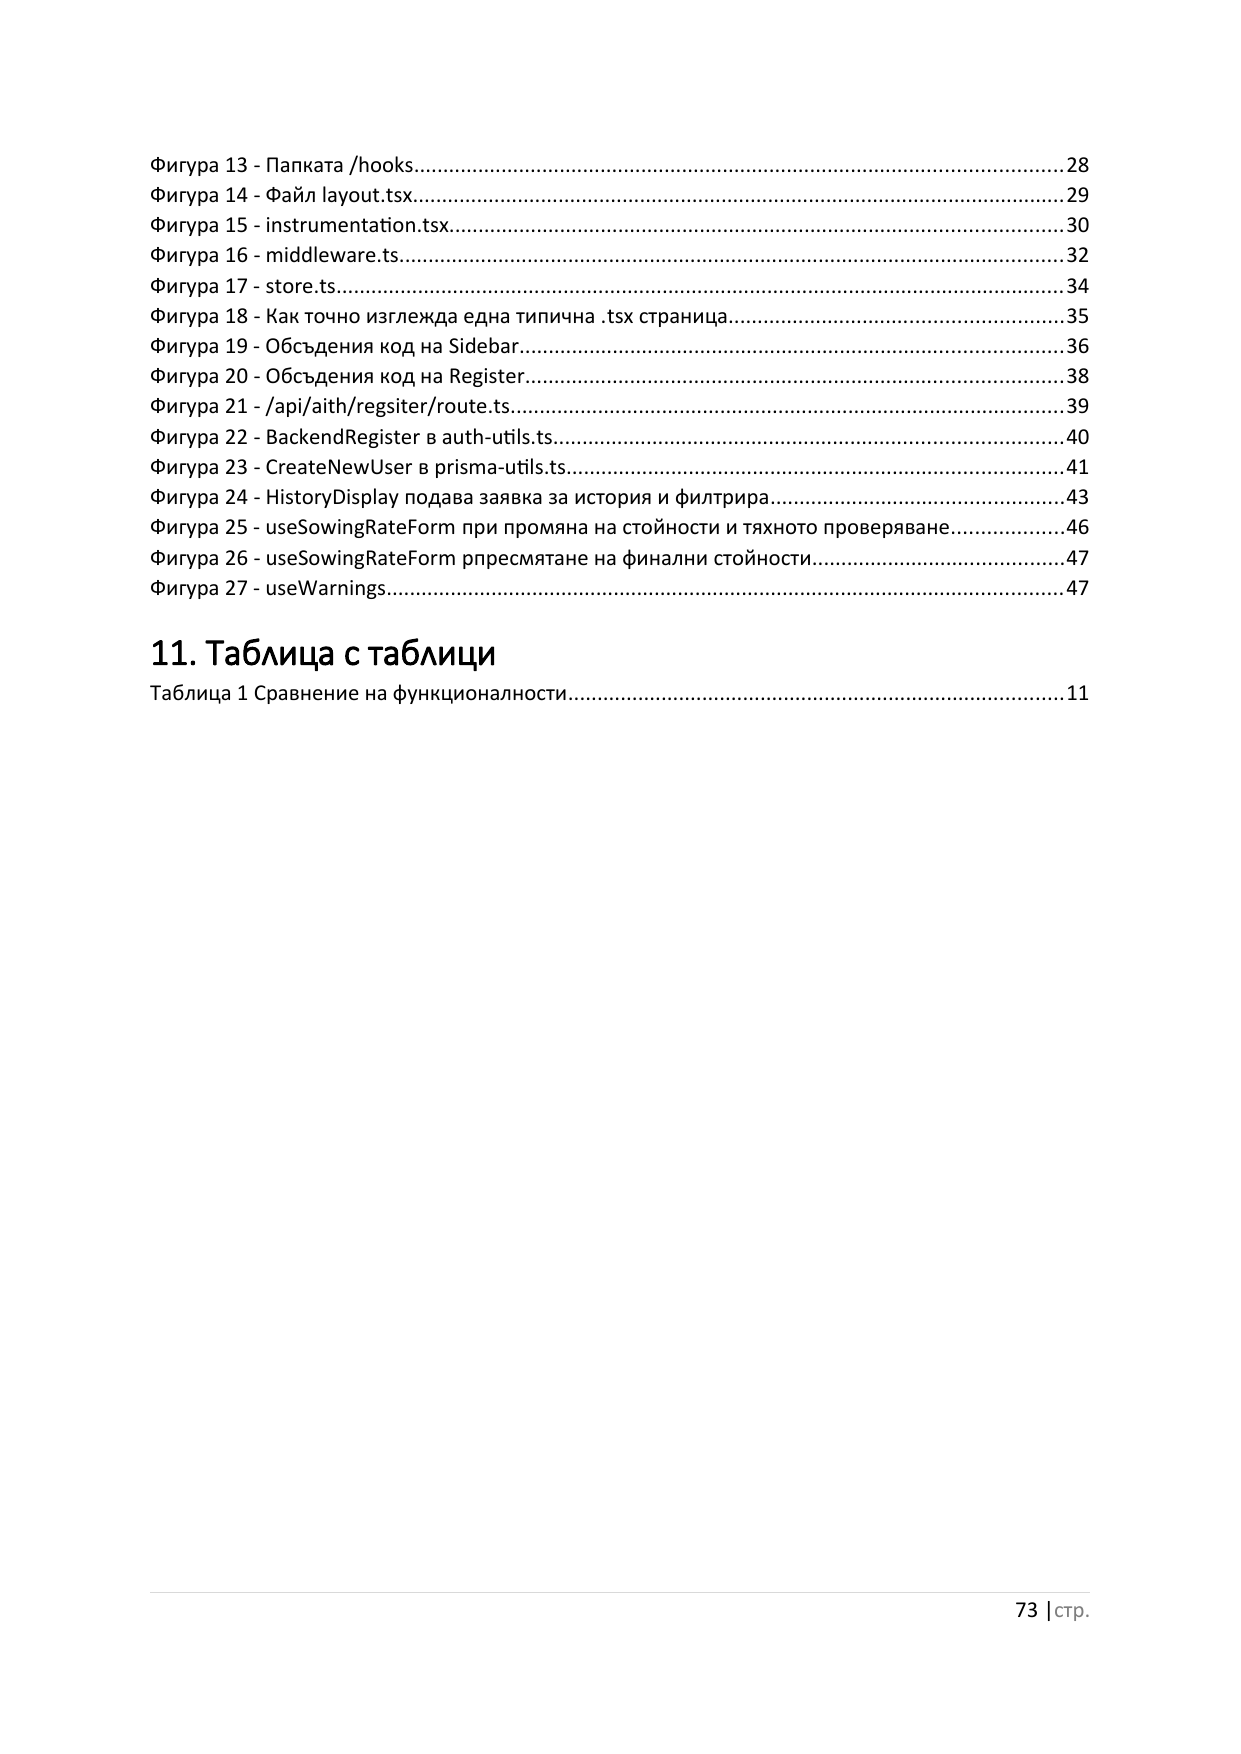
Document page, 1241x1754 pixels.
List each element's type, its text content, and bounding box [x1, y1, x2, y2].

text Фигура 27 - useWarnings 47 [150, 573, 1090, 601]
text Фигура 21 - /api/aith/regsiter/route.ts 39 [150, 392, 1090, 420]
text Фигура 20 - Обсъдения код на Register 38 [150, 361, 1090, 389]
text Фигура 13 - Папката /hooks 28 [150, 150, 1090, 178]
text Фигура 15 - instrumentation.tsx 30 [150, 210, 1090, 238]
text Фигура 17 - store.ts 34 [150, 271, 1090, 299]
text Фигура 25 - useSowingRateForm при промяна на стойности и тяхното проверяване 46 [150, 512, 1090, 541]
text Фигура 18 - Как точно изглежда една типична .tsx страница 35 [150, 301, 1090, 329]
text Фигура 16 - middleware.ts 32 [150, 241, 1090, 269]
text Таблица 1 Сравнение на функционалности 11 [150, 678, 1090, 706]
text Фигура 19 - Обсъдения код на Sidebar 36 [150, 331, 1090, 359]
text Фигура 22 - BackendRegister в auth-utils.ts 40 [150, 422, 1090, 450]
text Фигура 26 - useSowingRateForm pпресмятане на финални стойности 47 [150, 543, 1090, 571]
text Фигура 23 - CreateNewUser в prisma-utils.ts 41 [150, 452, 1090, 480]
text Фигура 24 - HistoryDisplay подава заявка за история и филтрира 43 [150, 482, 1090, 510]
text Фигура 14 - Файл layout.tsx 29 [150, 180, 1090, 208]
subtitle 11. Таблица с таблици [150, 628, 1090, 674]
